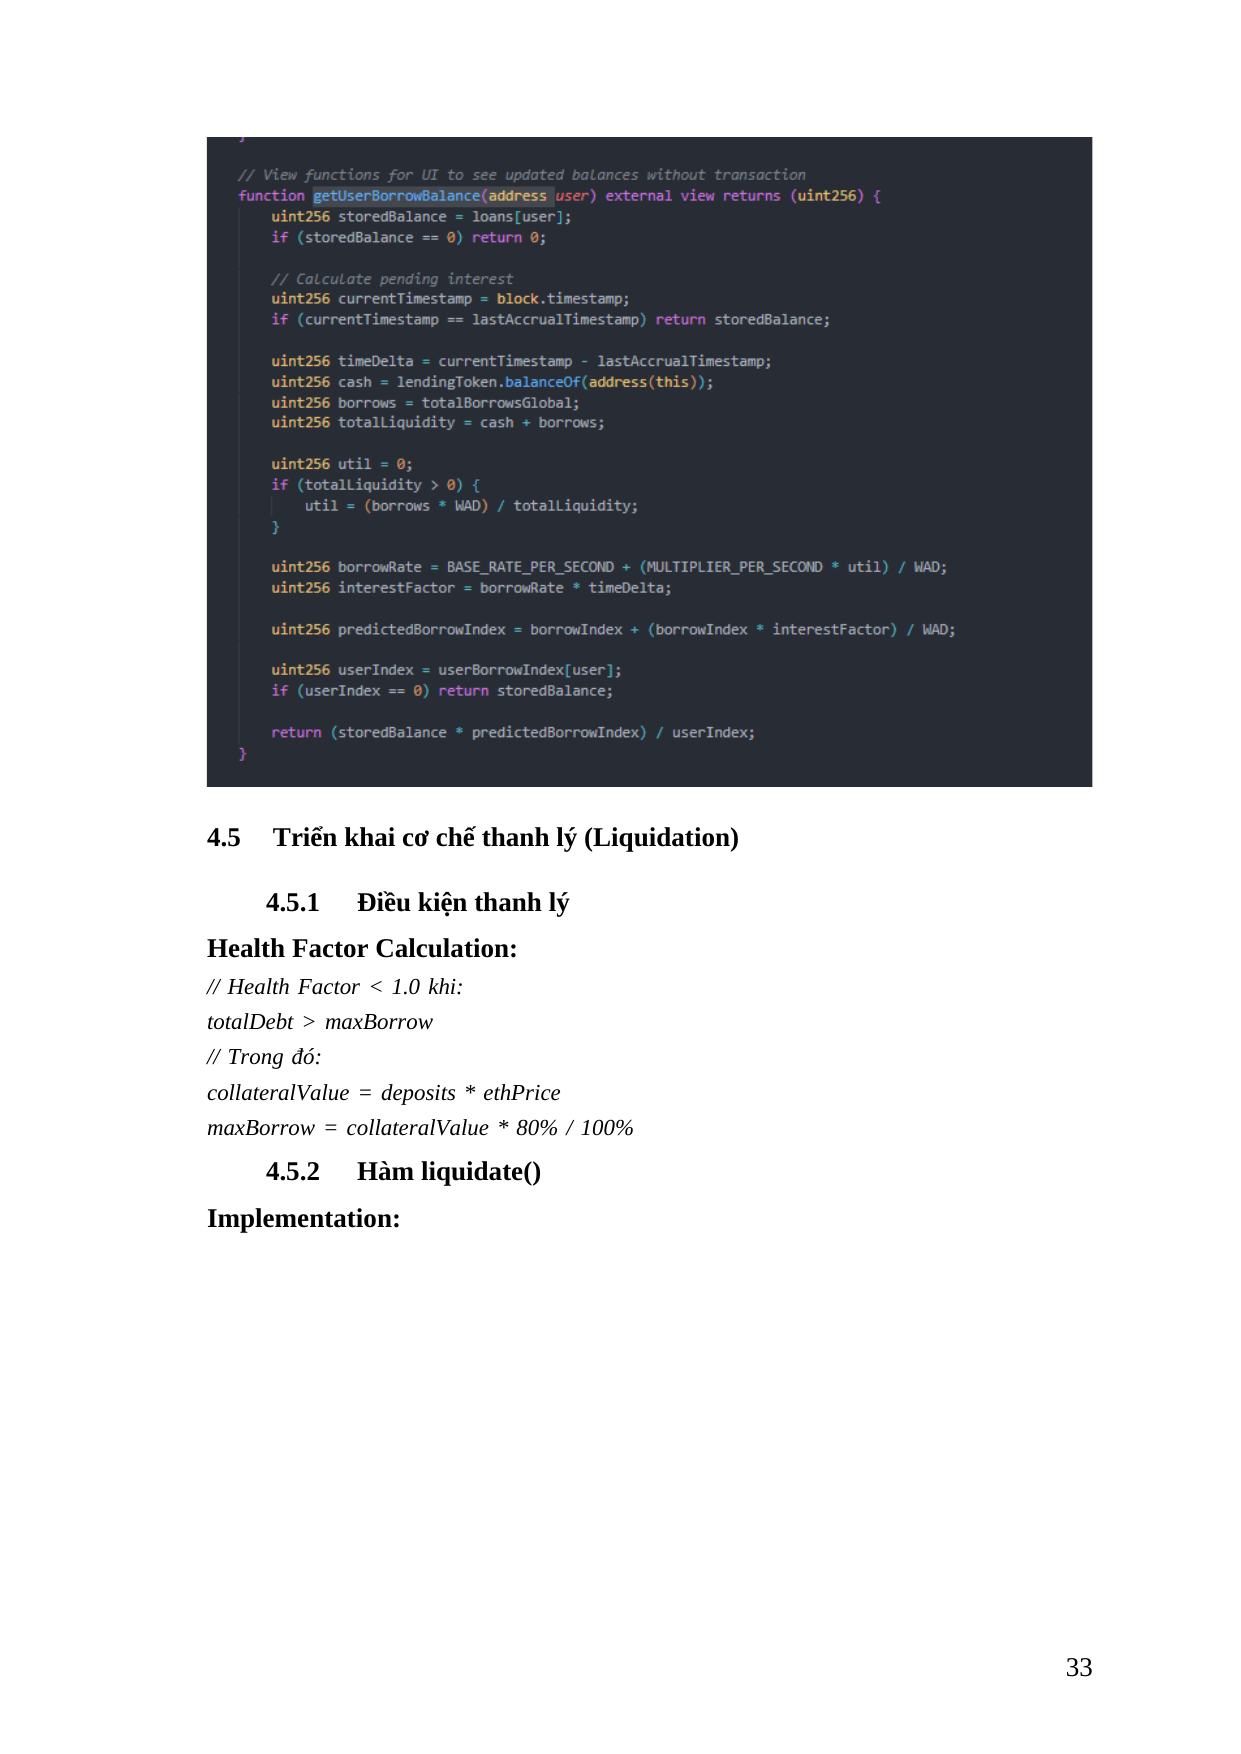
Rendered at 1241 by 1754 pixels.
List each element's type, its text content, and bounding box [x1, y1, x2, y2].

subtitle Điều kiện thanh lý [266, 886, 1092, 917]
subtitle Hàm liquidate() [266, 1155, 1092, 1186]
text collateralValue = deposits * ethPrice [207, 1079, 1092, 1105]
text maxBorrow = collateralValue * 80% / 100% [207, 1114, 1092, 1140]
text Implementation: [207, 1202, 1092, 1233]
subtitle Triển khai cơ chế thanh lý (Liquidation) [207, 821, 1092, 852]
picture [206, 137, 1093, 787]
text totalDebt > maxBorrow [207, 1008, 1092, 1034]
text // Health Factor < 1.0 khi: [207, 973, 1092, 999]
text // Trong đó: [207, 1043, 1092, 1070]
text Health Factor Calculation: [207, 933, 1092, 964]
